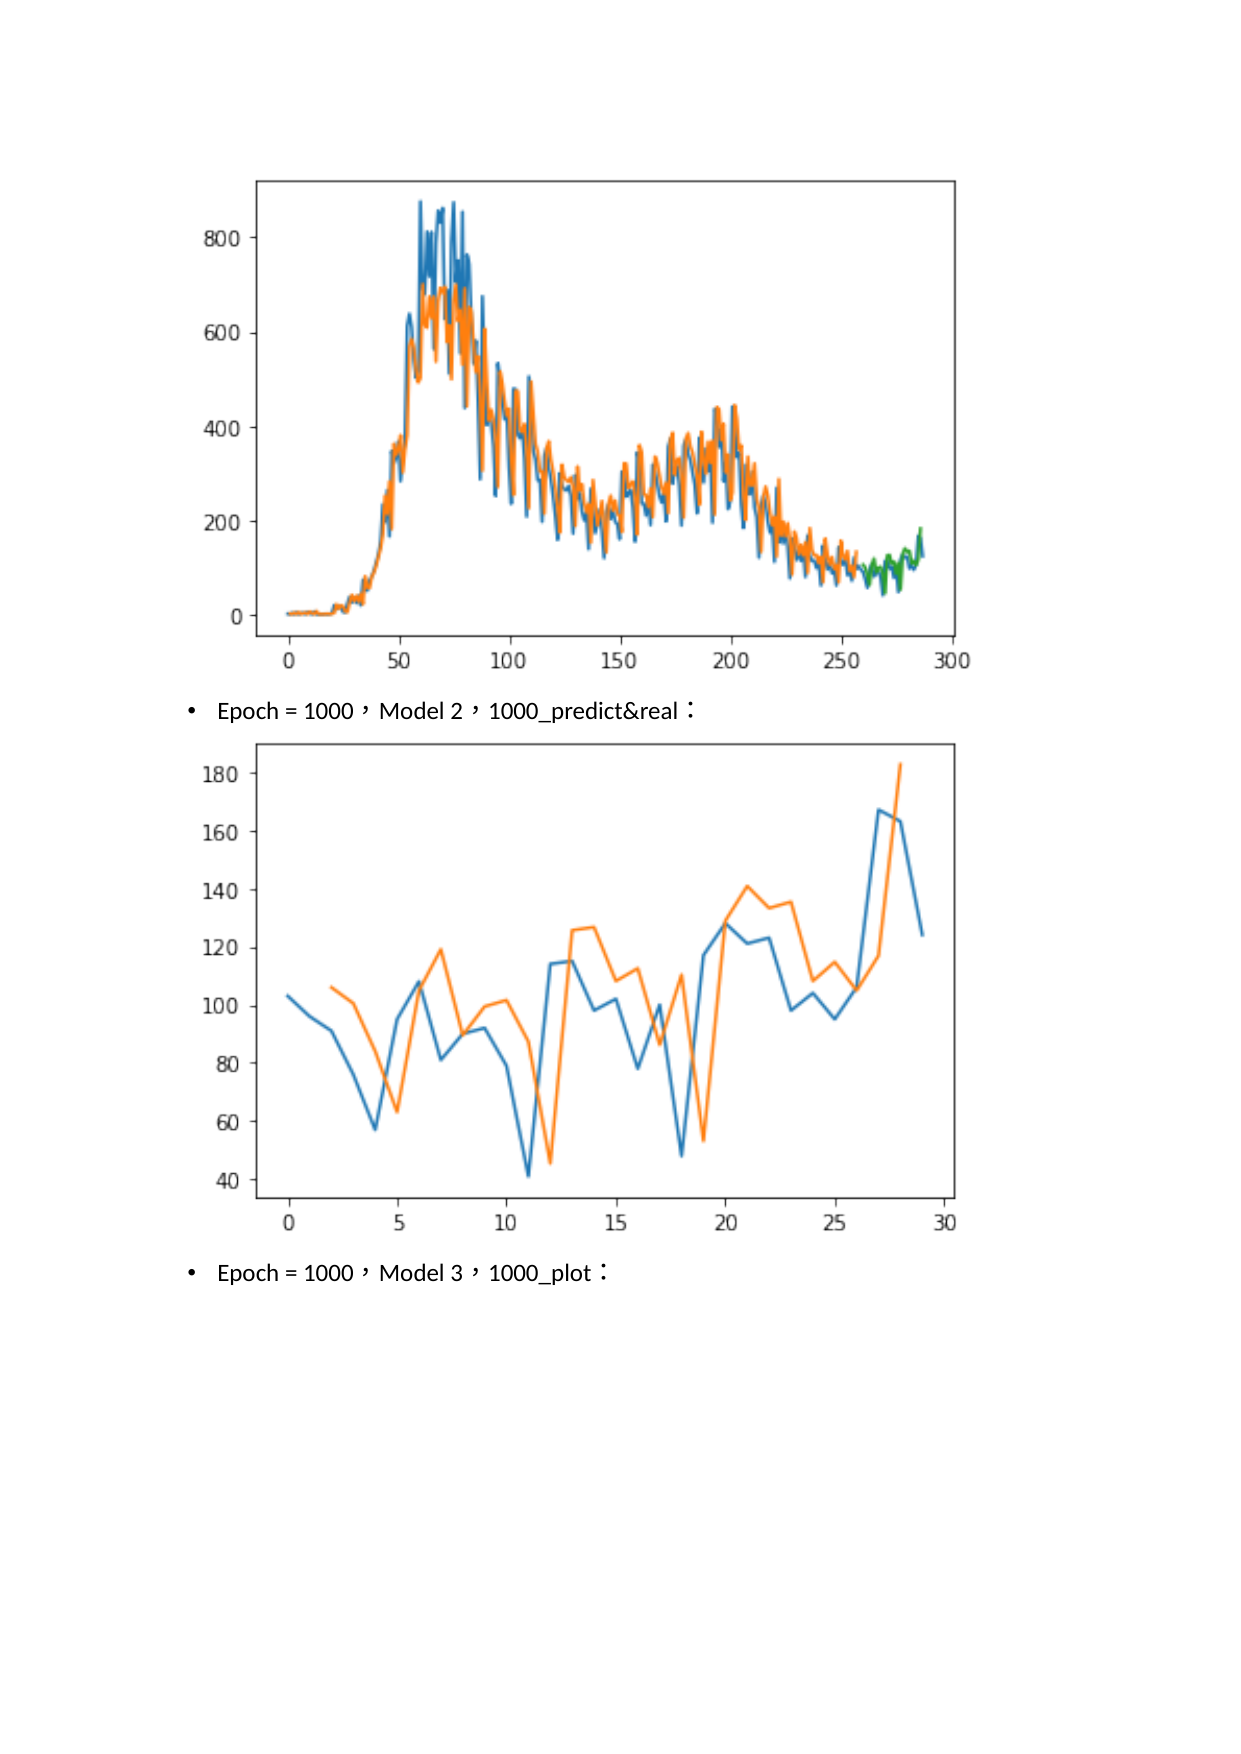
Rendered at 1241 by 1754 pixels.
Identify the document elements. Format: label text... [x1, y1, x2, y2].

list Epoch = 1000，Model 2，1000_predict&real： [187, 689, 1053, 727]
list Epoch = 1000，Model 3，1000_plot： [187, 1252, 1053, 1289]
picture [187, 731, 971, 1248]
picture [187, 168, 986, 686]
